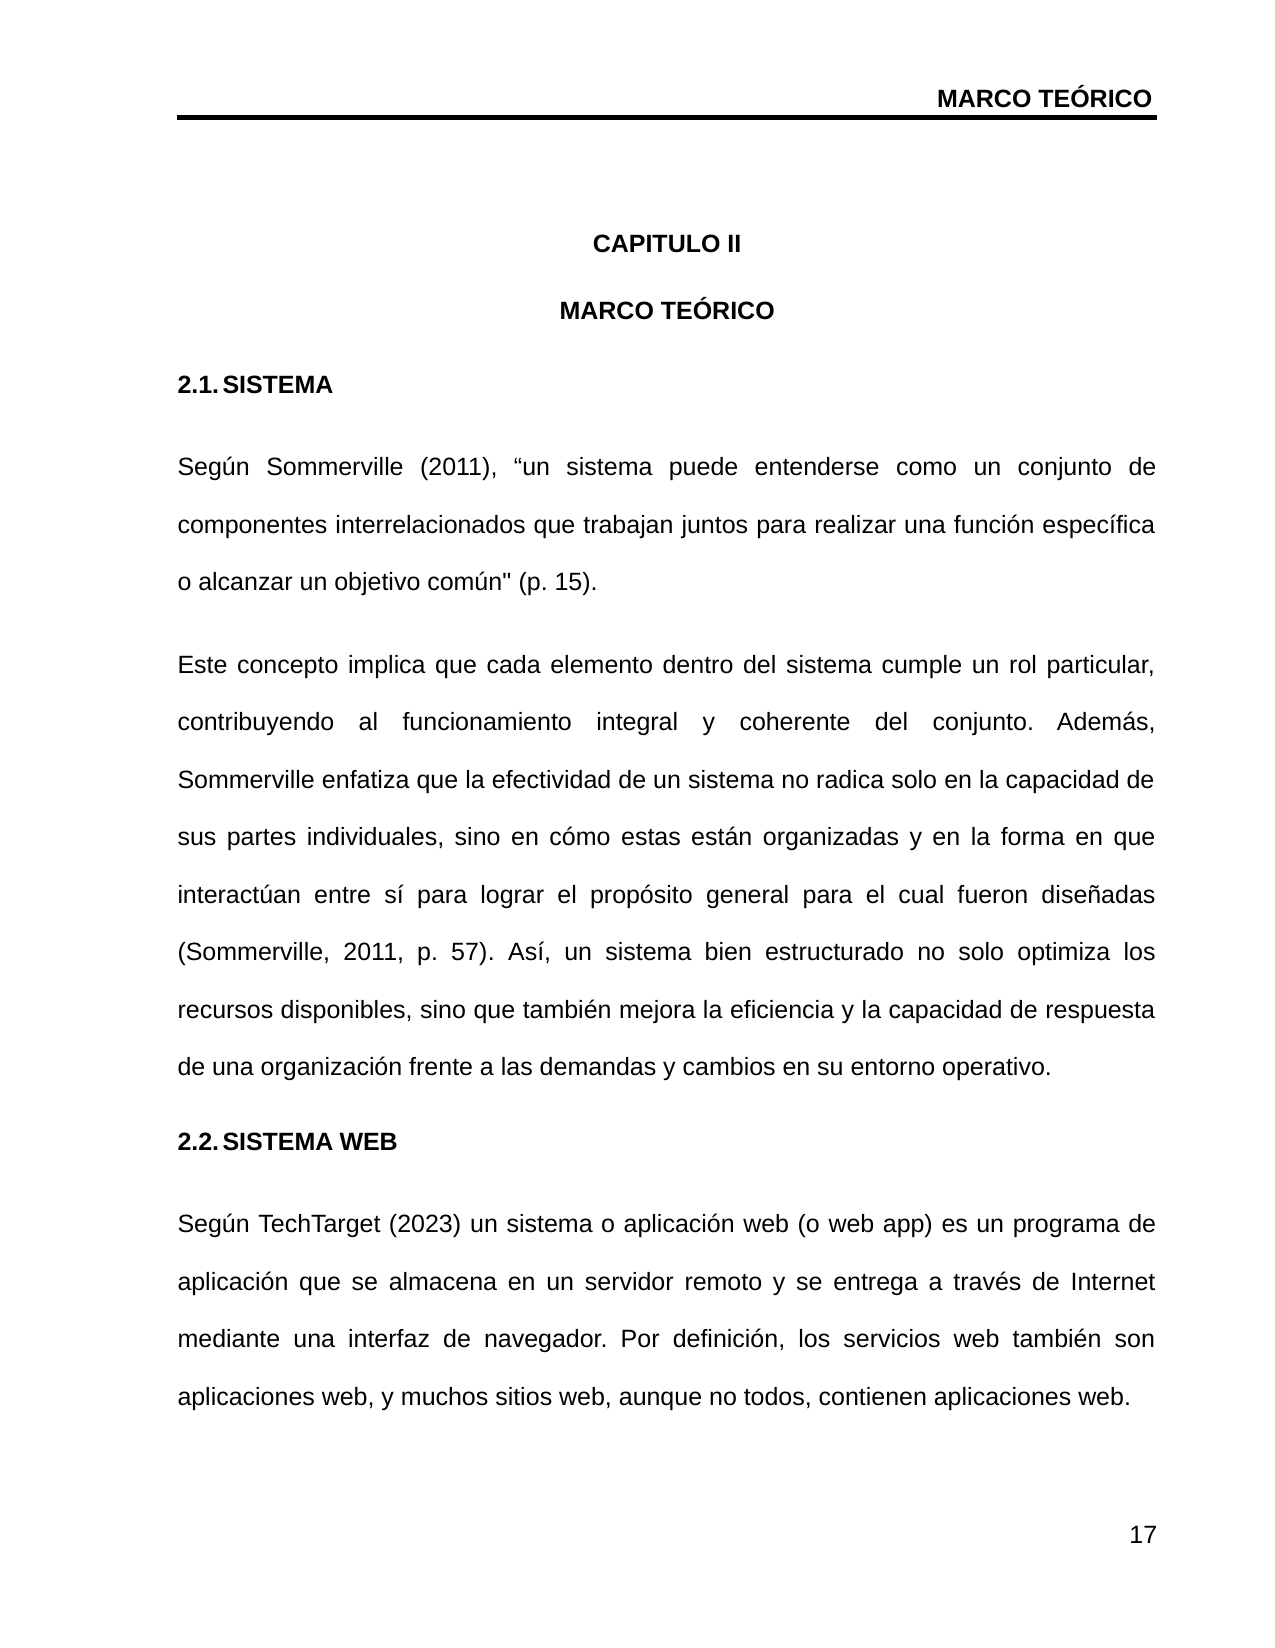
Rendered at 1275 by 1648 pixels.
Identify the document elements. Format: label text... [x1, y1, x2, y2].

text Según Sommerville (2011), “un sistema puede entenderse como un conjunto de componentes interrelacionados que trabajan juntos para realizar una función específica o alcanzar un objetivo común" (p. 15). [177, 452, 1157, 596]
text Según TechTarget (2023) un sistema o aplicación web (o web app) es un programa de aplicación que se almacena en un servidor remoto y se entrega a través de Internet mediante una interfaz de navegador. Por definición, los servicios web también son aplicaciones web, y muchos sitios web, aunque no todos, contienen aplicaciones web. [177, 1209, 1157, 1410]
subtitle MARCO TEÓRICO [177, 296, 1157, 324]
text Este concepto implica que cada elemento dentro del sistema cumple un rol particular, contribuyendo al funcionamiento integral y coherente del conjunto. Además, Sommerville enfatiza que la efectividad de un sistema no radica solo en la capacidad de sus partes individuales, sino en cómo estas están organizadas y en la forma en que interactúan entre sí para lograr el propósito general para el cual fueron diseñadas (Sommerville, 2011, p. 57). Así, un sistema bien estructurado no solo optimiza los recursos disponibles, sino que también mejora la eficiencia y la capacidad de respuesta de una organización frente a las demandas y cambios en su entorno operativo. [177, 650, 1157, 1081]
subtitle SISTEMA [177, 370, 1157, 399]
subtitle SISTEMA WEB [177, 1127, 1157, 1155]
subtitle CAPITULO II [177, 229, 1157, 258]
